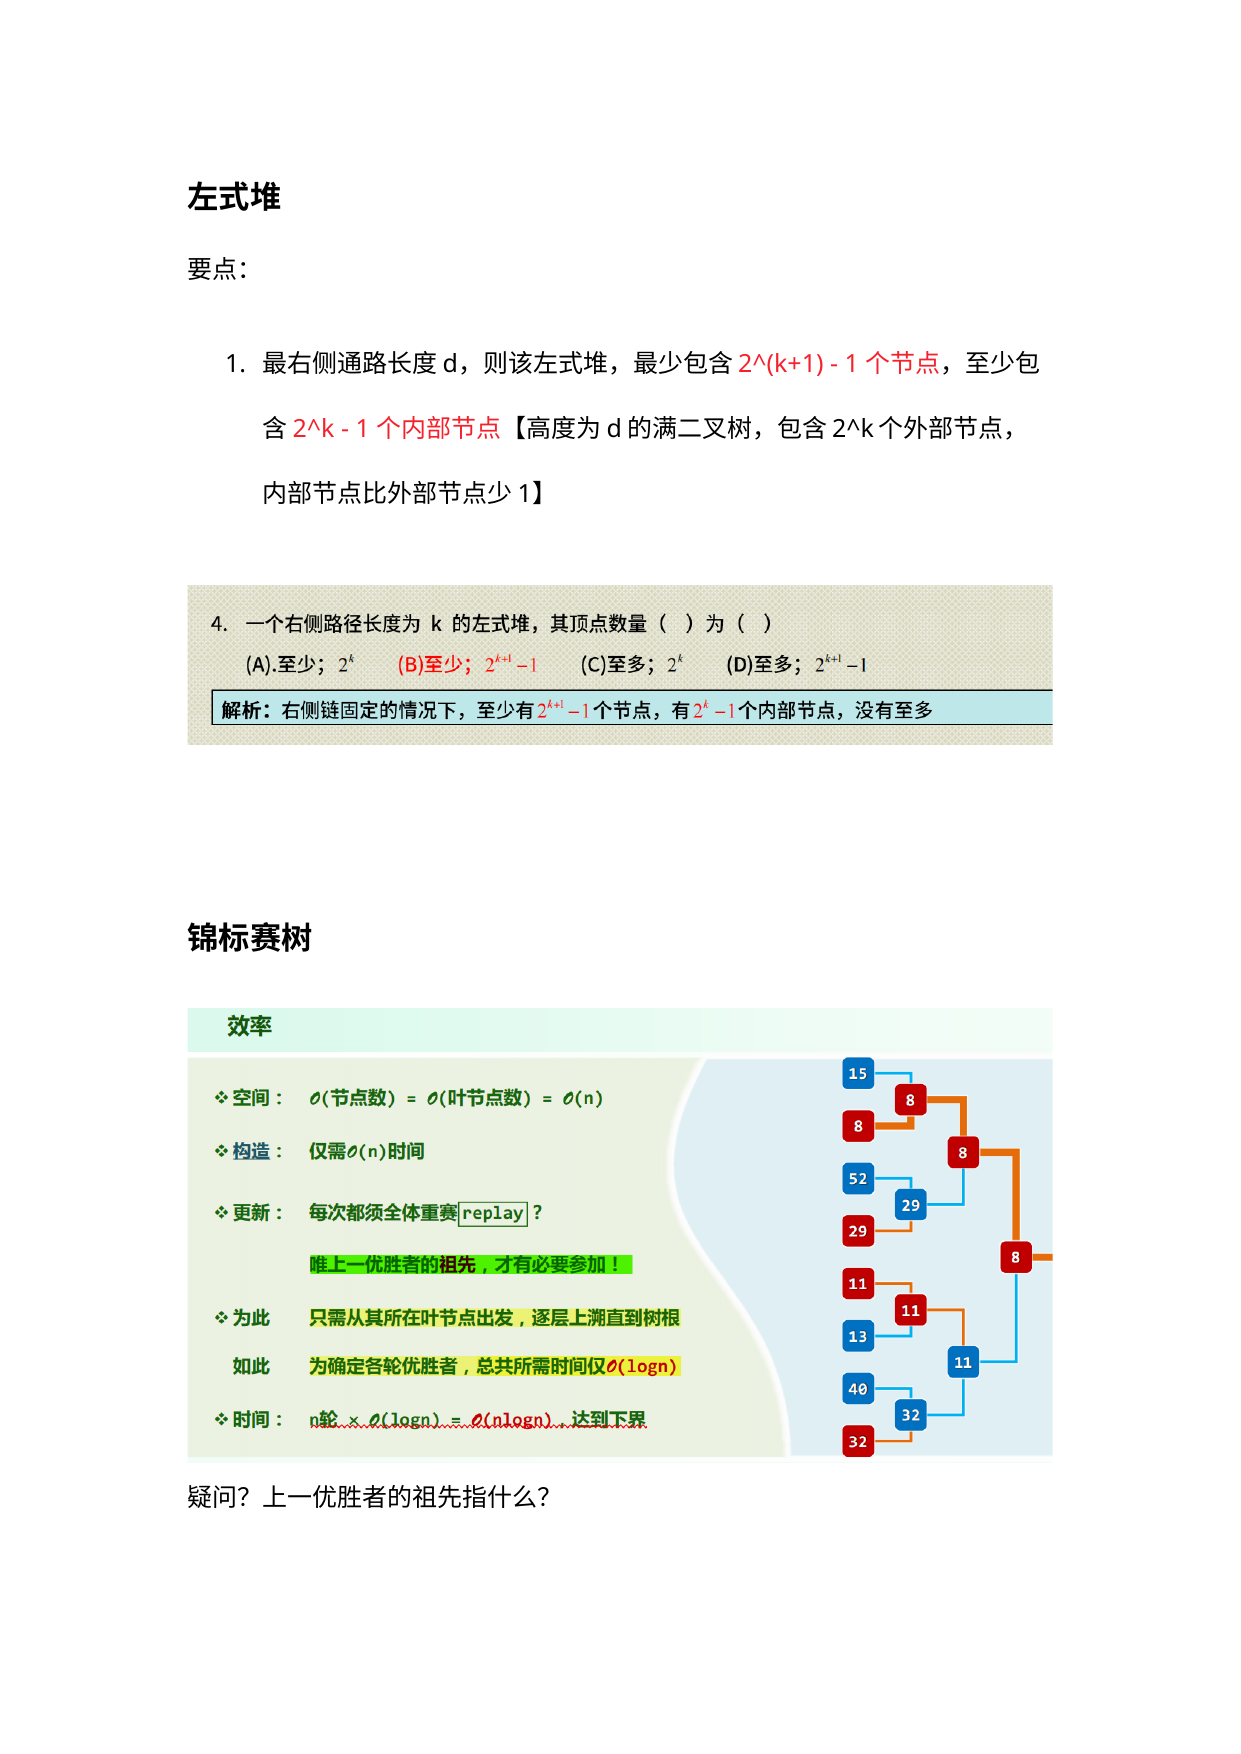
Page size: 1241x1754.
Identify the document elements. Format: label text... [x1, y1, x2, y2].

text 要点： [187, 235, 1053, 300]
text 左式堆 [187, 162, 1053, 227]
list 最右侧通路长度d，则该左式堆，最少包含2^(k+1) - 1 个节点，至少包含2^k - 1 个内部节点【高度为d的满二叉树，包含2^k个外部节点，内部节点比外部节点少1】 [225, 329, 1053, 524]
text 疑问？上一优胜者的祖先指什么？ [187, 1463, 1053, 1528]
picture [187, 1008, 1053, 1463]
text 锦标赛树 [187, 903, 1053, 968]
picture [187, 585, 1053, 745]
